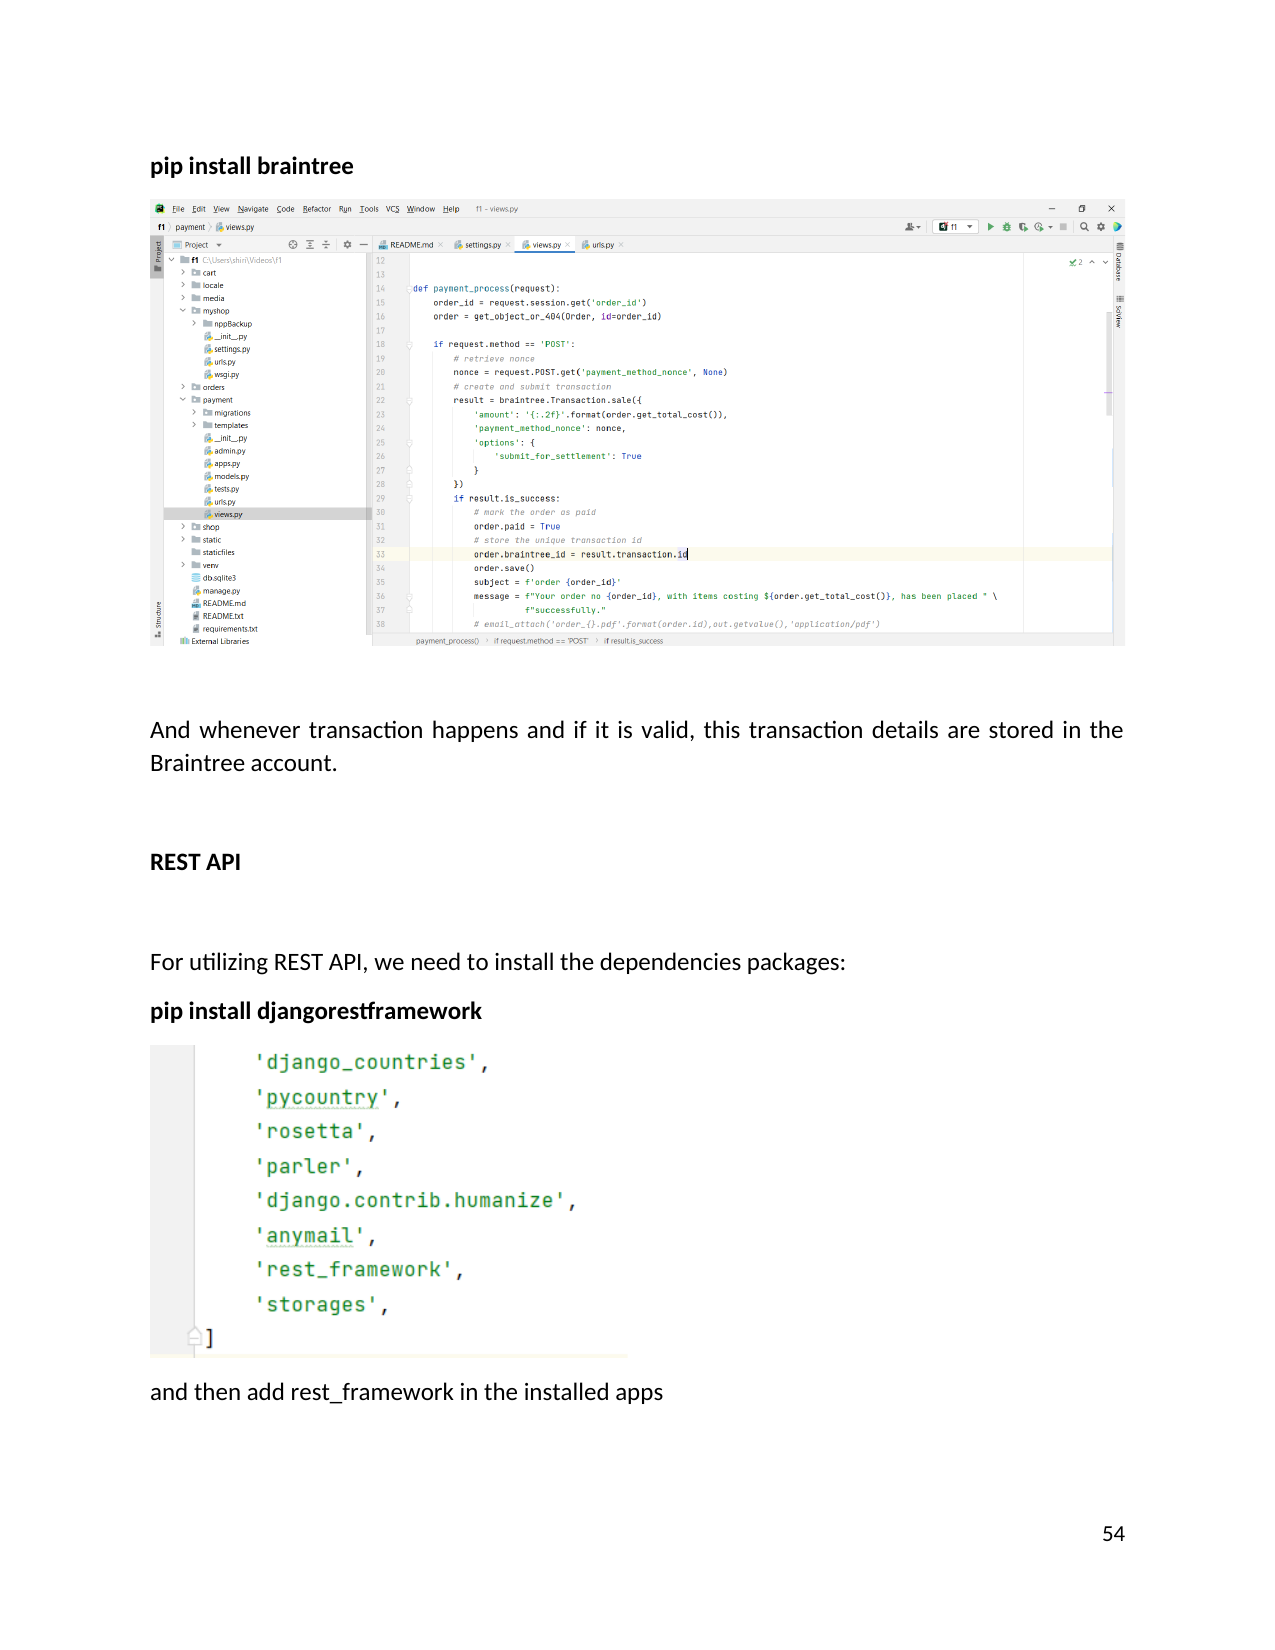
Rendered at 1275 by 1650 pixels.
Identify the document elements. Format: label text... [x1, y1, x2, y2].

text and then add rest_framework in the installed apps [150, 1376, 1125, 1407]
picture [150, 199, 1125, 646]
text REST API [150, 847, 1125, 877]
text pip install djangorestframework [150, 995, 1125, 1026]
text For utilizing REST API, we need to install the dependencies packages: [150, 946, 1125, 976]
text And whenever transaction happens and if it is valid, this transaction details are stored in the Braintree account. [150, 714, 1125, 778]
text pip install braintree [150, 150, 1125, 181]
picture [150, 1045, 628, 1358]
